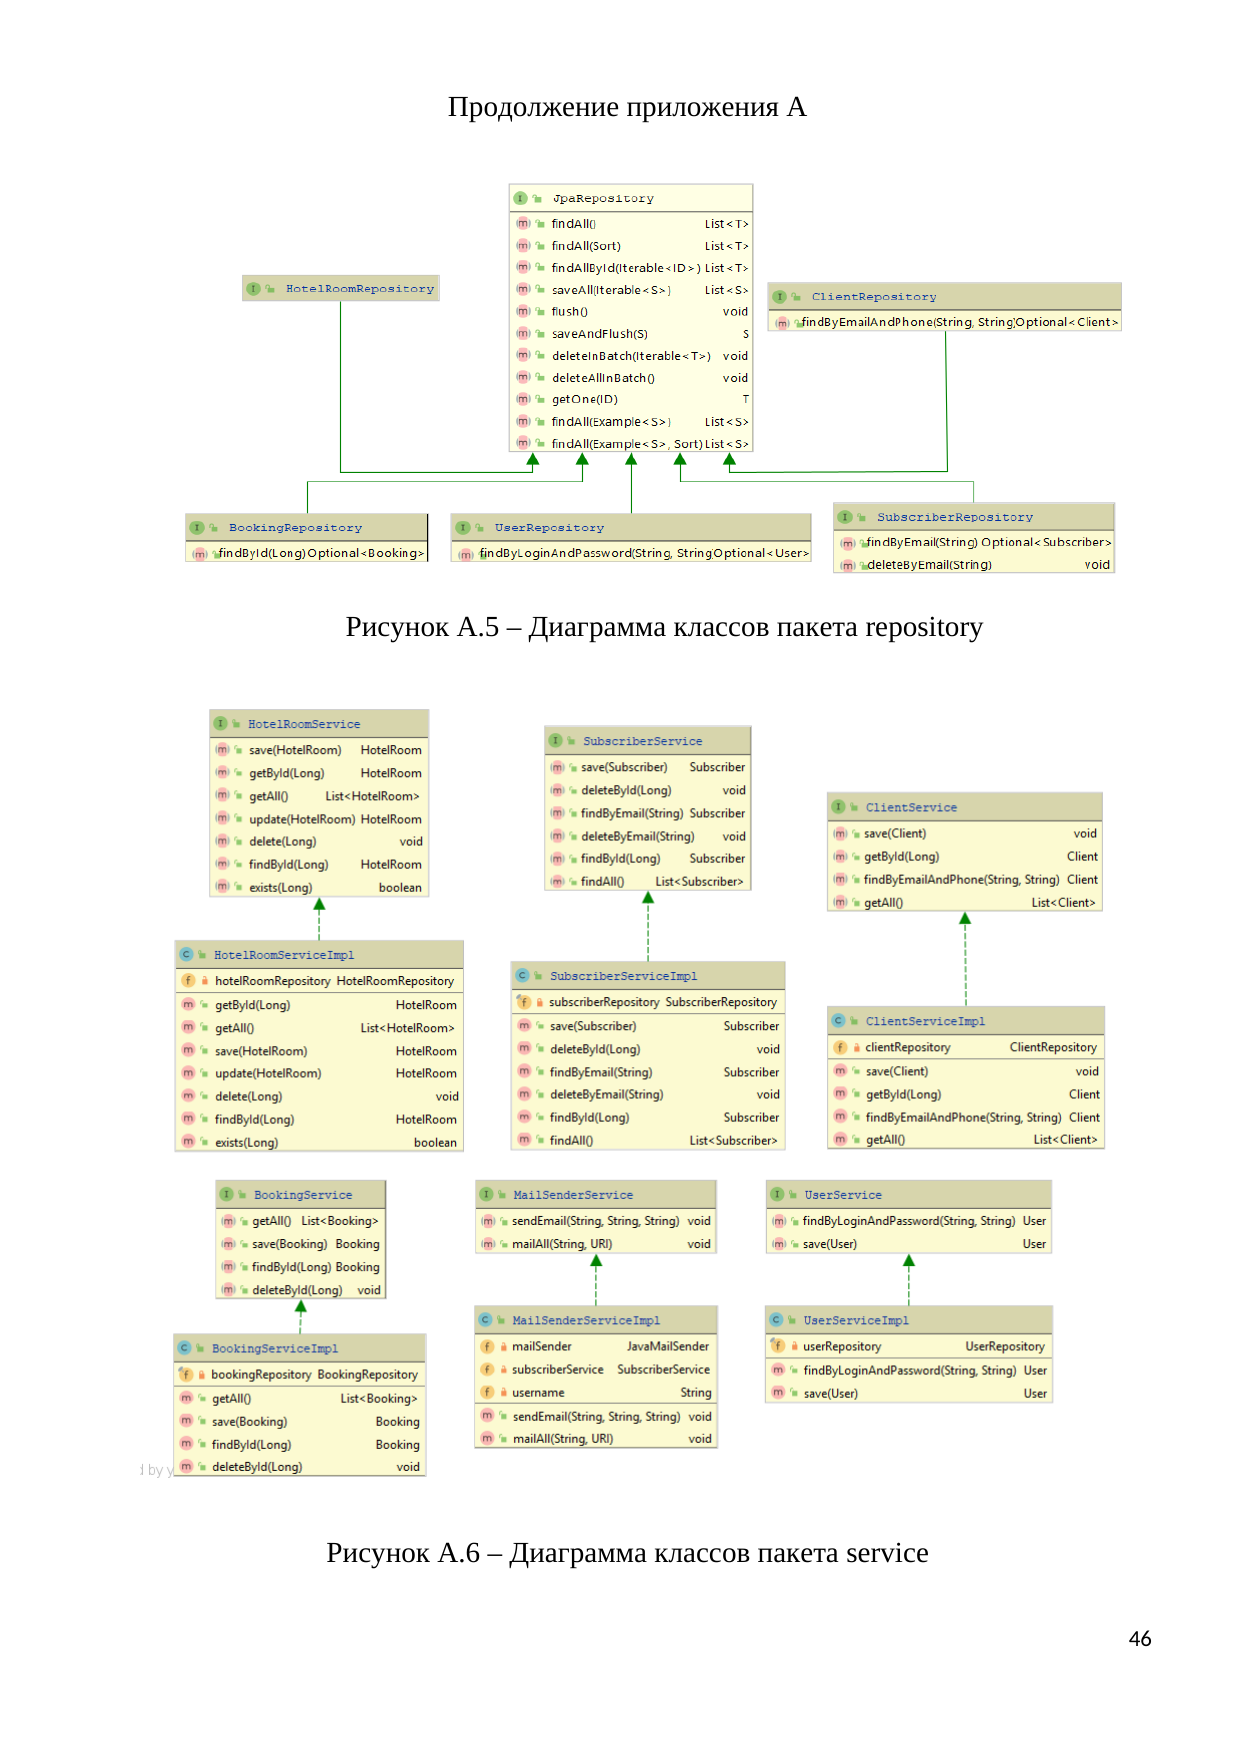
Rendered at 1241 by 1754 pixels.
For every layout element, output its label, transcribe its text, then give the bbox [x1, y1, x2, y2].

text Рисунок А.6 – Диаграмма классов пакета service [103, 1535, 1152, 1568]
picture [177, 165, 1125, 585]
text Рисунок А.5 – Диаграмма классов пакета repository [177, 609, 1152, 643]
picture [140, 707, 1115, 1492]
text Продолжение приложения А [103, 89, 1152, 122]
